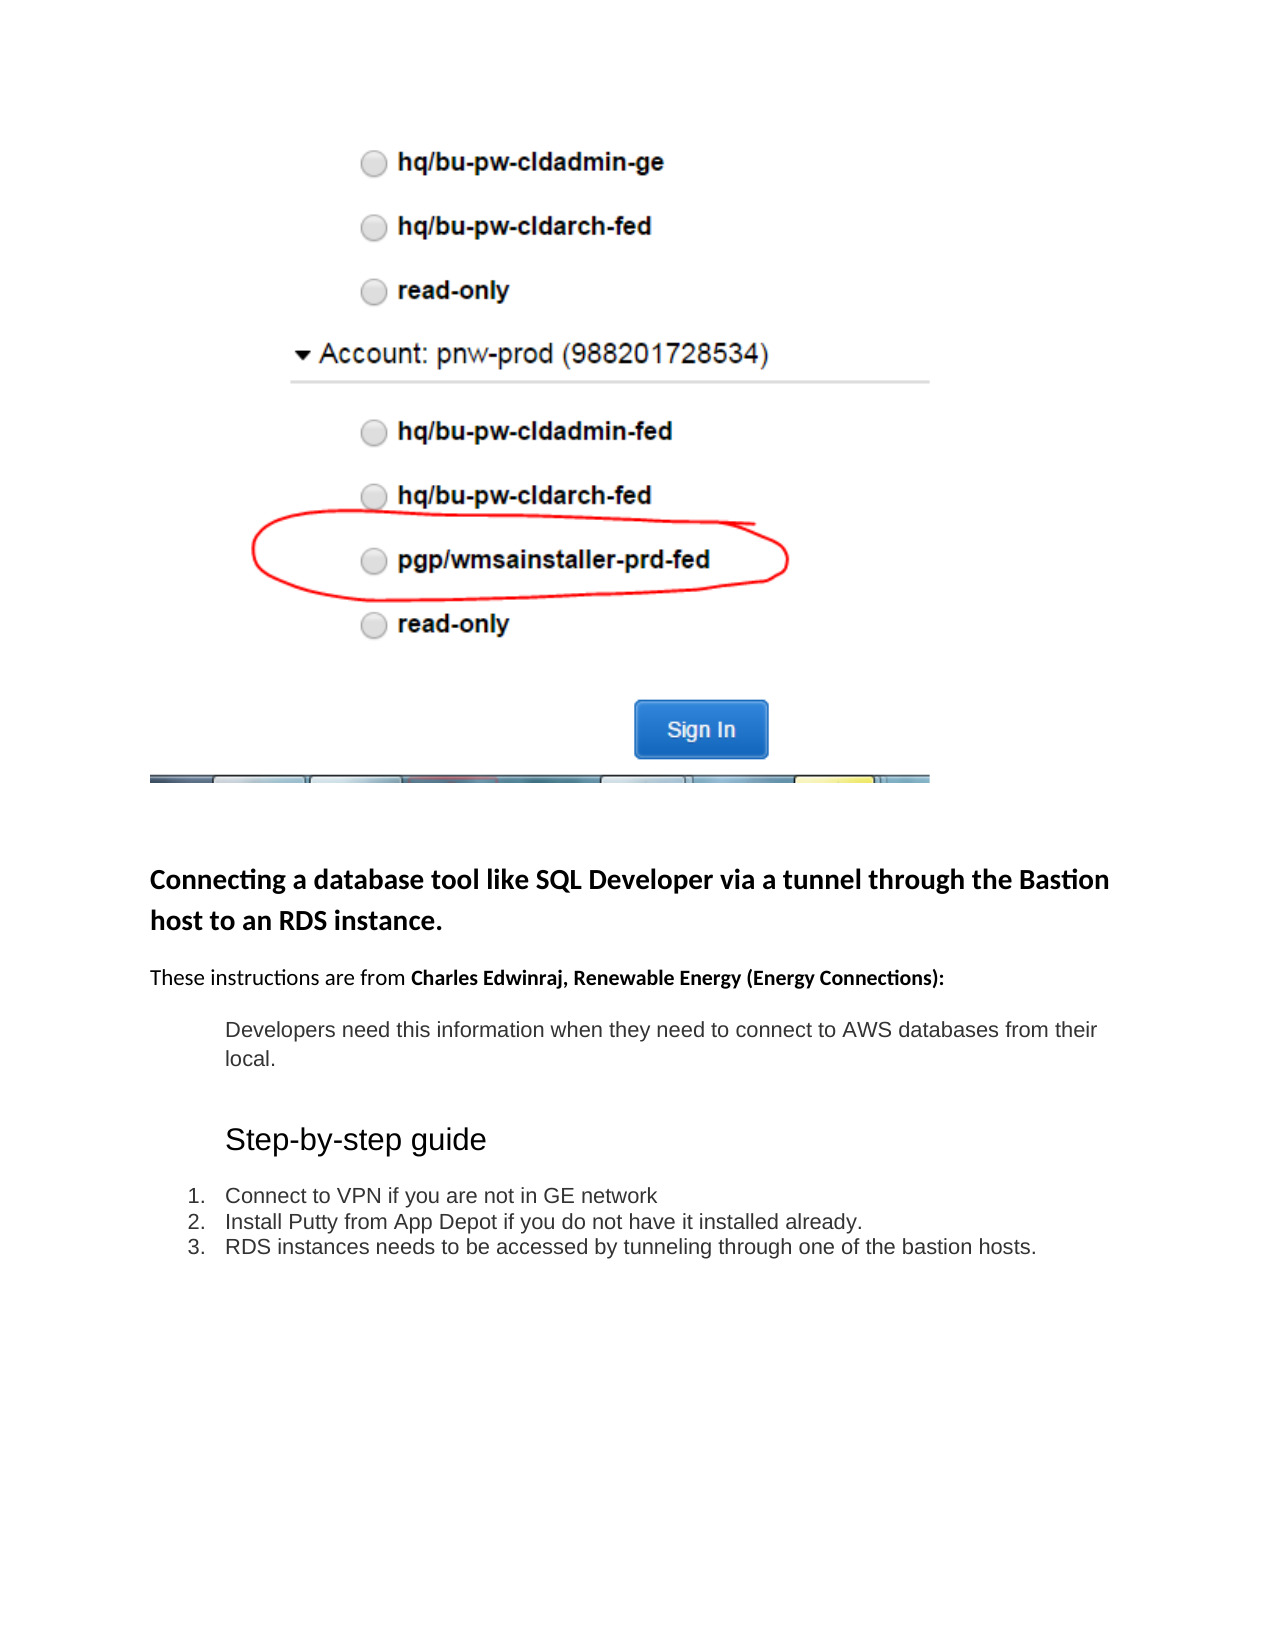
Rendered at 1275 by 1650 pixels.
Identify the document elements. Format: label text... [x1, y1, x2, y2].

text Connecting a database tool like SQL Developer via a tunnel through the Bastion host to an RDS instance. [150, 861, 1125, 937]
text Step-by-step guide [225, 1121, 1125, 1157]
text These instructions are from Charles Edwinraj, Renewable Energy (Energy Connections): [150, 963, 1125, 992]
list Connect to VPN if you are not in GE network [187, 1183, 1125, 1209]
list RDS instances needs to be accessed by tunneling through one of the bastion hosts. [187, 1234, 1125, 1259]
picture [150, 150, 930, 783]
text Developers need this information when they need to connect to AWS databases from their local. [225, 1017, 1125, 1071]
list Install Putty from App Depot if you do not have it installed already. [187, 1209, 1125, 1234]
